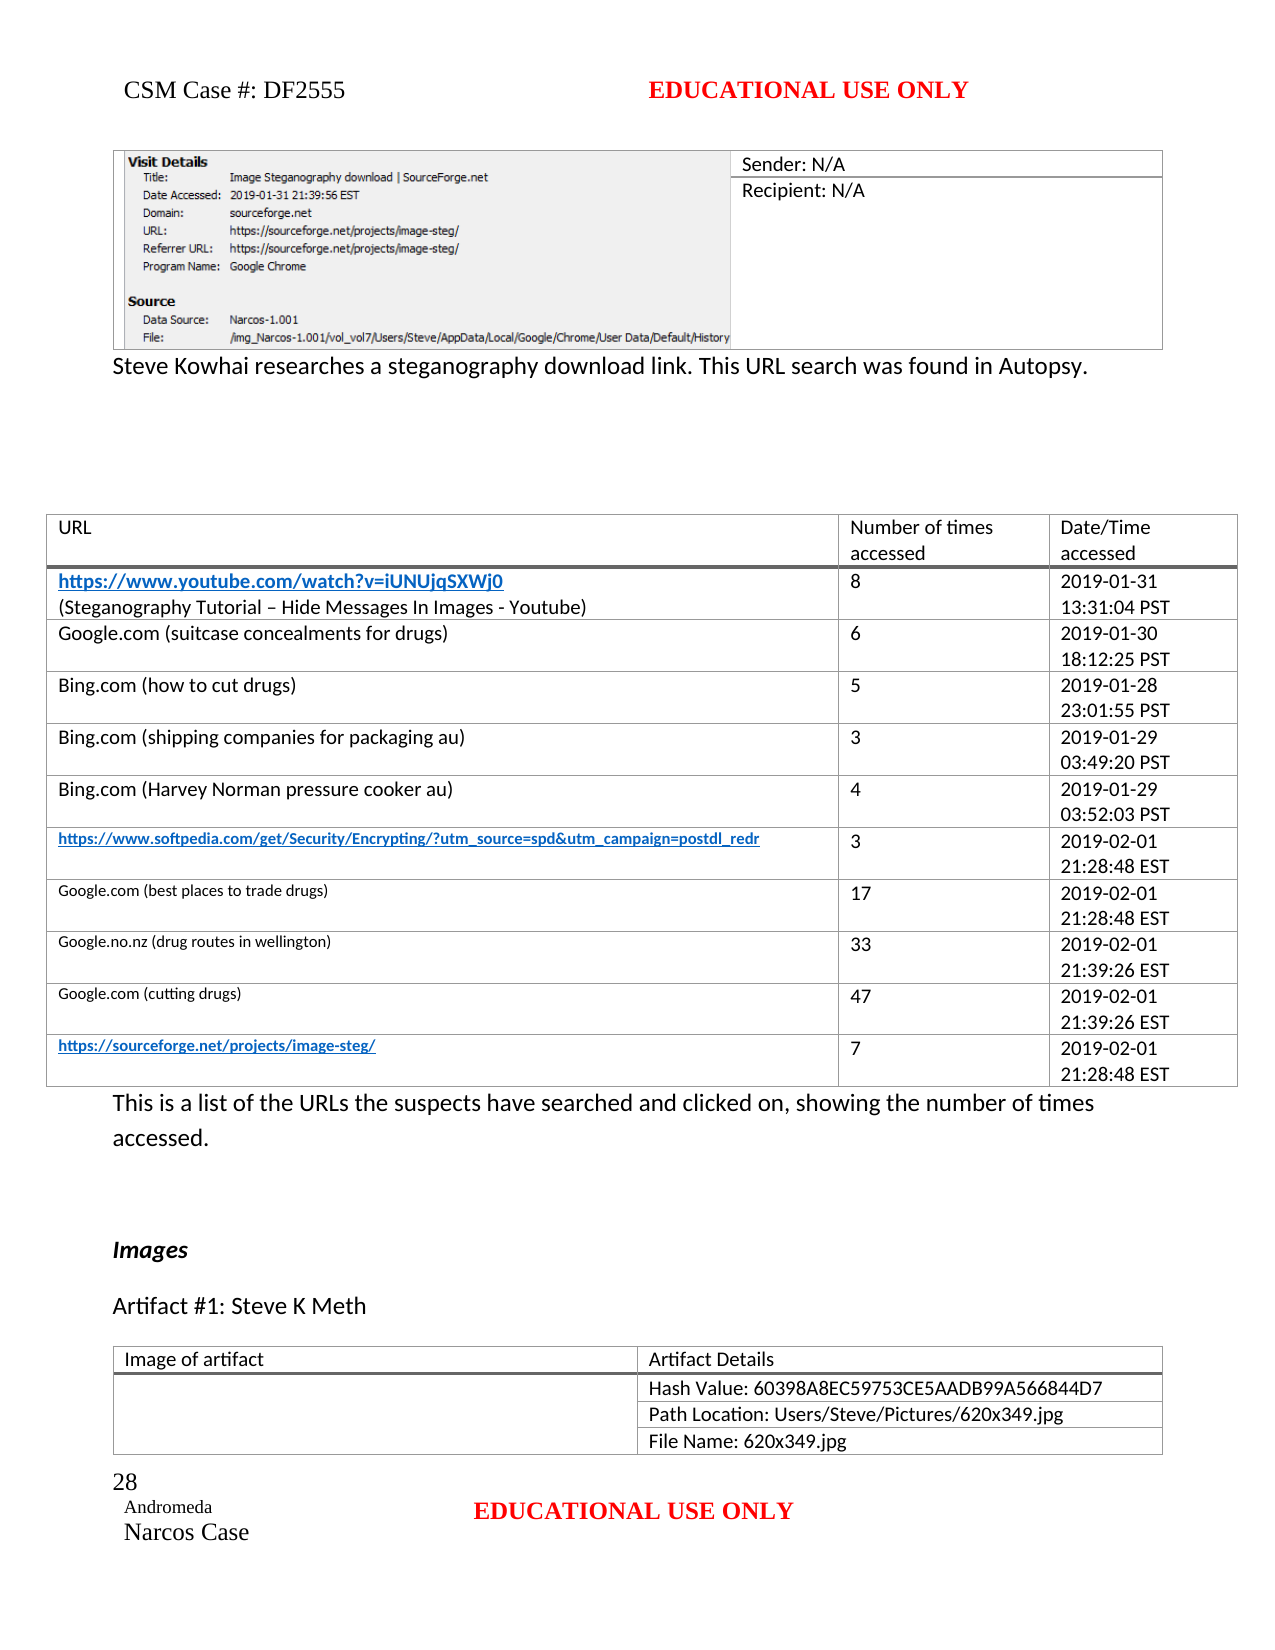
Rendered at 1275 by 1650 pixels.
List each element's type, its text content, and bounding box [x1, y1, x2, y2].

table_cell 47 [839, 984, 1049, 1034]
table_cell [114, 1375, 637, 1453]
table_cell 6 [839, 620, 1049, 671]
table_cell 2019-02-01 21:28:48 EST [1050, 828, 1237, 879]
table_cell Bing.com (shipping companies for packaging au) [47, 724, 838, 775]
table_cell https://sourceforge.net/projects/image-steg/ [47, 1035, 838, 1086]
table_cell 2019-01-30 18:12:25 PST [1050, 620, 1237, 671]
table_cell 2019-01-28 23:01:55 PST [1050, 672, 1237, 723]
table_header Image of artifact [114, 1347, 637, 1372]
table_cell Google.com (cutting drugs) [47, 984, 838, 1034]
table_cell 2019-02-01 21:39:26 EST [1050, 984, 1237, 1034]
table_cell 5 [839, 672, 1049, 723]
text Artifact #1: Steve K Meth [112, 1290, 1162, 1320]
table_header URL [47, 515, 838, 565]
table_cell Sender: N/A [731, 151, 1162, 176]
text Steve Kowhai researches a steganography download link. This URL search was found in Autopsy. [112, 350, 1162, 381]
picture [124, 151, 731, 349]
text Images [112, 1234, 1162, 1264]
table_cell https://www.youtube.com/watch?v=iUNUjqSXWj0 (Steganography Tutorial – Hide Messages In Images - Youtube) [47, 569, 838, 619]
table_cell 2019-02-01 21:28:48 EST [1050, 880, 1237, 931]
table_header Date/Time accessed [1050, 515, 1237, 565]
table_cell 3 [839, 724, 1049, 775]
table_cell Recipient: N/A [731, 178, 1162, 349]
table_cell 4 [839, 776, 1049, 827]
table_cell Hash Value: 60398A8EC59753CE5AADB99A566844D7 [638, 1375, 1162, 1401]
table_cell 2019-01-29 03:49:20 PST [1050, 724, 1237, 775]
table_cell https://www.softpedia.com/get/Security/Encrypting/?utm_source=spd&utm_campaign=postdl_redr [47, 828, 838, 879]
table_cell 33 [839, 932, 1049, 982]
table_cell Path Location: Users/Steve/Pictures/620x349.jpg [638, 1402, 1162, 1427]
table_cell 2019-02-01 21:39:26 EST [1050, 932, 1237, 982]
table_cell 17 [839, 880, 1049, 931]
table_cell Google.com (best places to trade drugs) [47, 880, 838, 931]
table_cell 2019-02-01 21:28:48 EST [1050, 1035, 1237, 1086]
table_cell Bing.com (how to cut drugs) [47, 672, 838, 723]
text This is a list of the URLs the suspects have searched and clicked on, showing the number of times accessed. [112, 1087, 1162, 1153]
table_cell 7 [839, 1035, 1049, 1086]
table_cell File Name: 620x349.jpg [638, 1428, 1162, 1453]
table_cell 8 [839, 569, 1049, 619]
table_cell 2019-01-29 03:52:03 PST [1050, 776, 1237, 827]
table_cell Google.com (suitcase concealments for drugs) [47, 620, 838, 671]
table_cell 2019-01-31 13:31:04 PST [1050, 569, 1237, 619]
table_cell Bing.com (Harvey Norman pressure cooker au) [47, 776, 838, 827]
table_header Number of times accessed [839, 515, 1049, 565]
table_cell Google.no.nz (drug routes in wellington) [47, 932, 838, 982]
table_cell 3 [839, 828, 1049, 879]
table_header Artifact Details [638, 1347, 1162, 1372]
